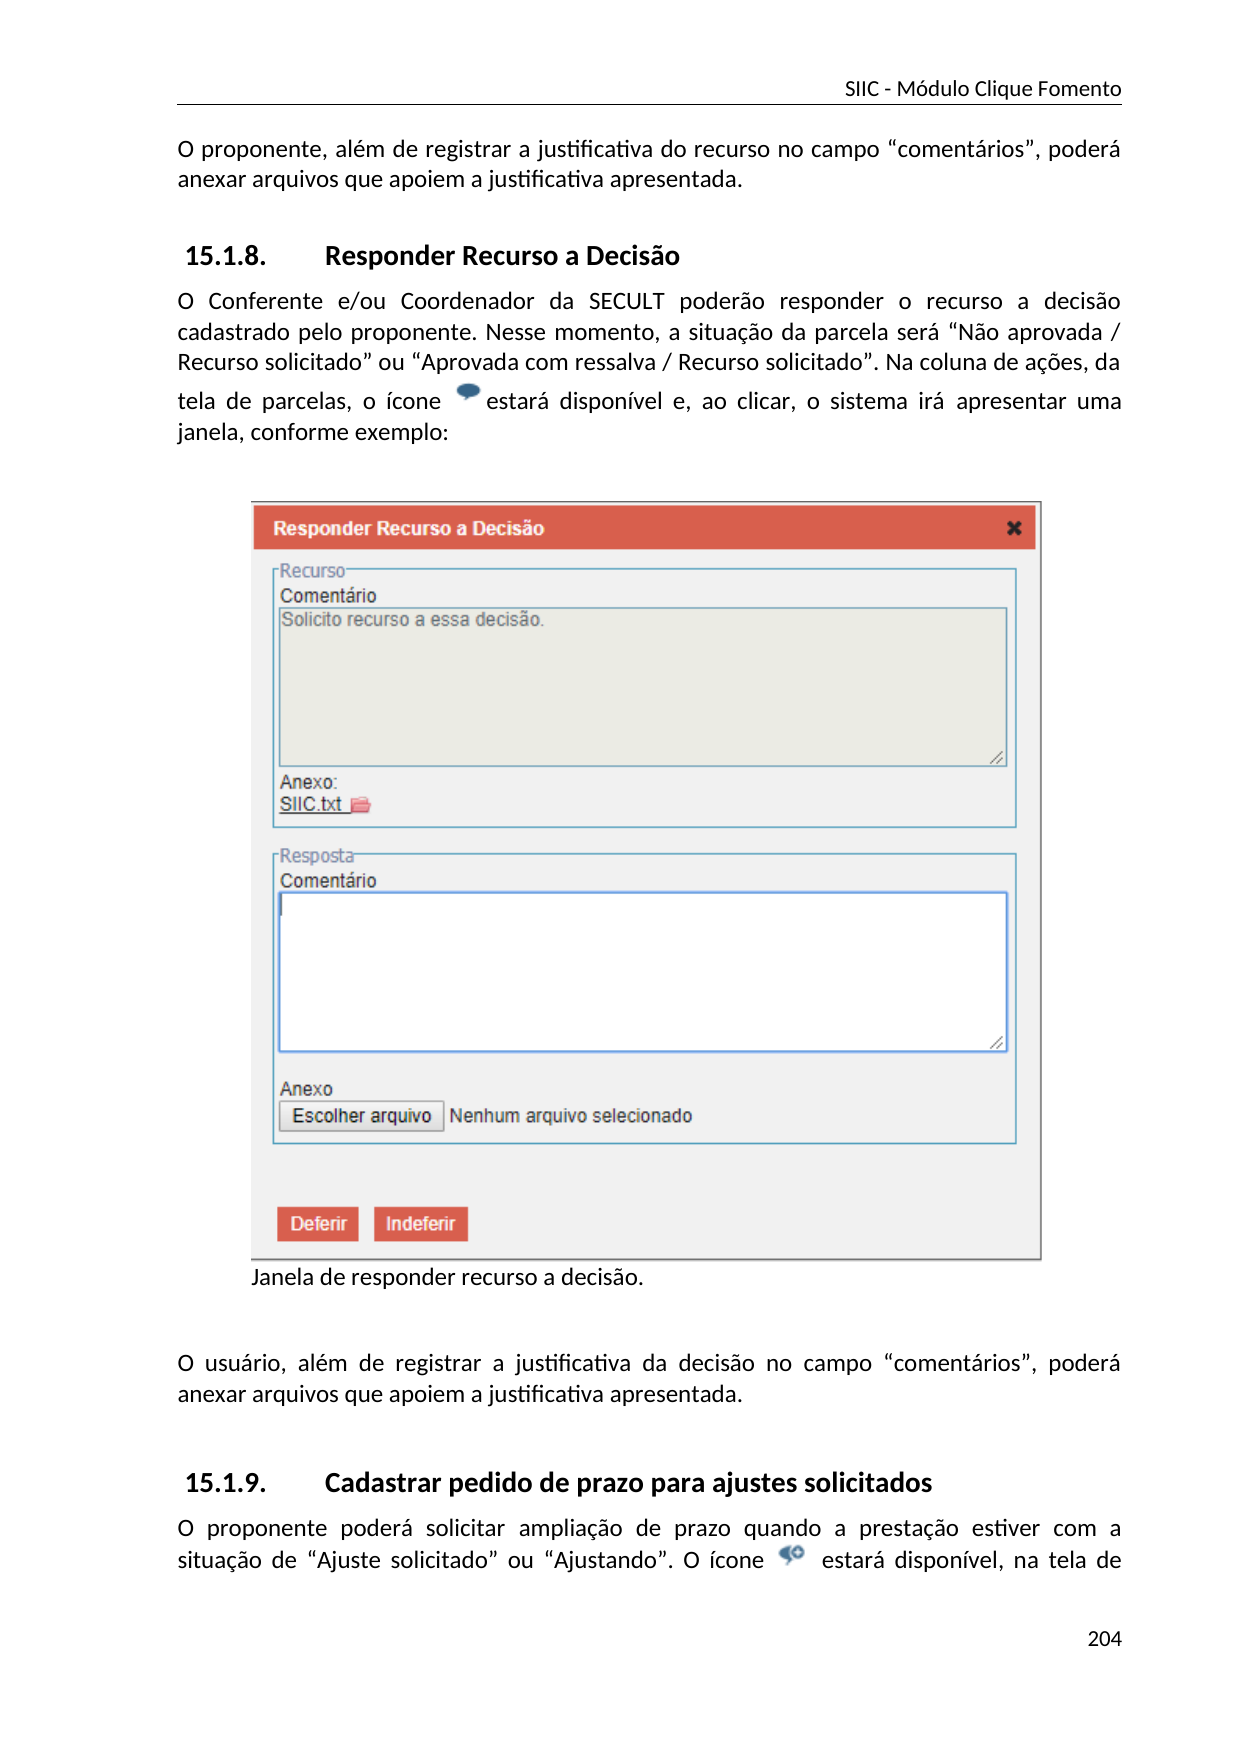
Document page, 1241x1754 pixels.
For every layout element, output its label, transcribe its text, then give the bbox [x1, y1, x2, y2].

picture [774, 1542, 813, 1569]
picture [451, 376, 486, 410]
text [177, 1512, 1122, 1575]
text Janela de responder recurso a decisão. [177, 1261, 1122, 1292]
text O usuário, além de registrar a justificativa da decisão no campo “comentários”, poderá anexar arquivos que apoiem a justificativa apresentada. [177, 1347, 1122, 1408]
picture [251, 501, 1042, 1262]
text O Conferente e/ou Coordenador da SECULT poderão responder o recurso a decisão cadastrado pelo proponente. Nesse momento, a situação da parcela será “Não aprovada / Recurso solicitado” ou “Aprovada com ressalva / Recurso solicitado”. Na coluna de ações, da tela de parcelas, o ícone estará disponível e, ao clicar, o sistema irá apresentar uma janela, conforme exemplo: [177, 285, 1122, 446]
text Responder Recurso a Decisão [184, 237, 1122, 273]
text Cadastrar pedido de prazo para ajustes solicitados [184, 1464, 1122, 1499]
text O proponente, além de registrar a justificativa do recurso no campo “comentários”, poderá anexar arquivos que apoiem a justificativa apresentada. [177, 133, 1122, 194]
